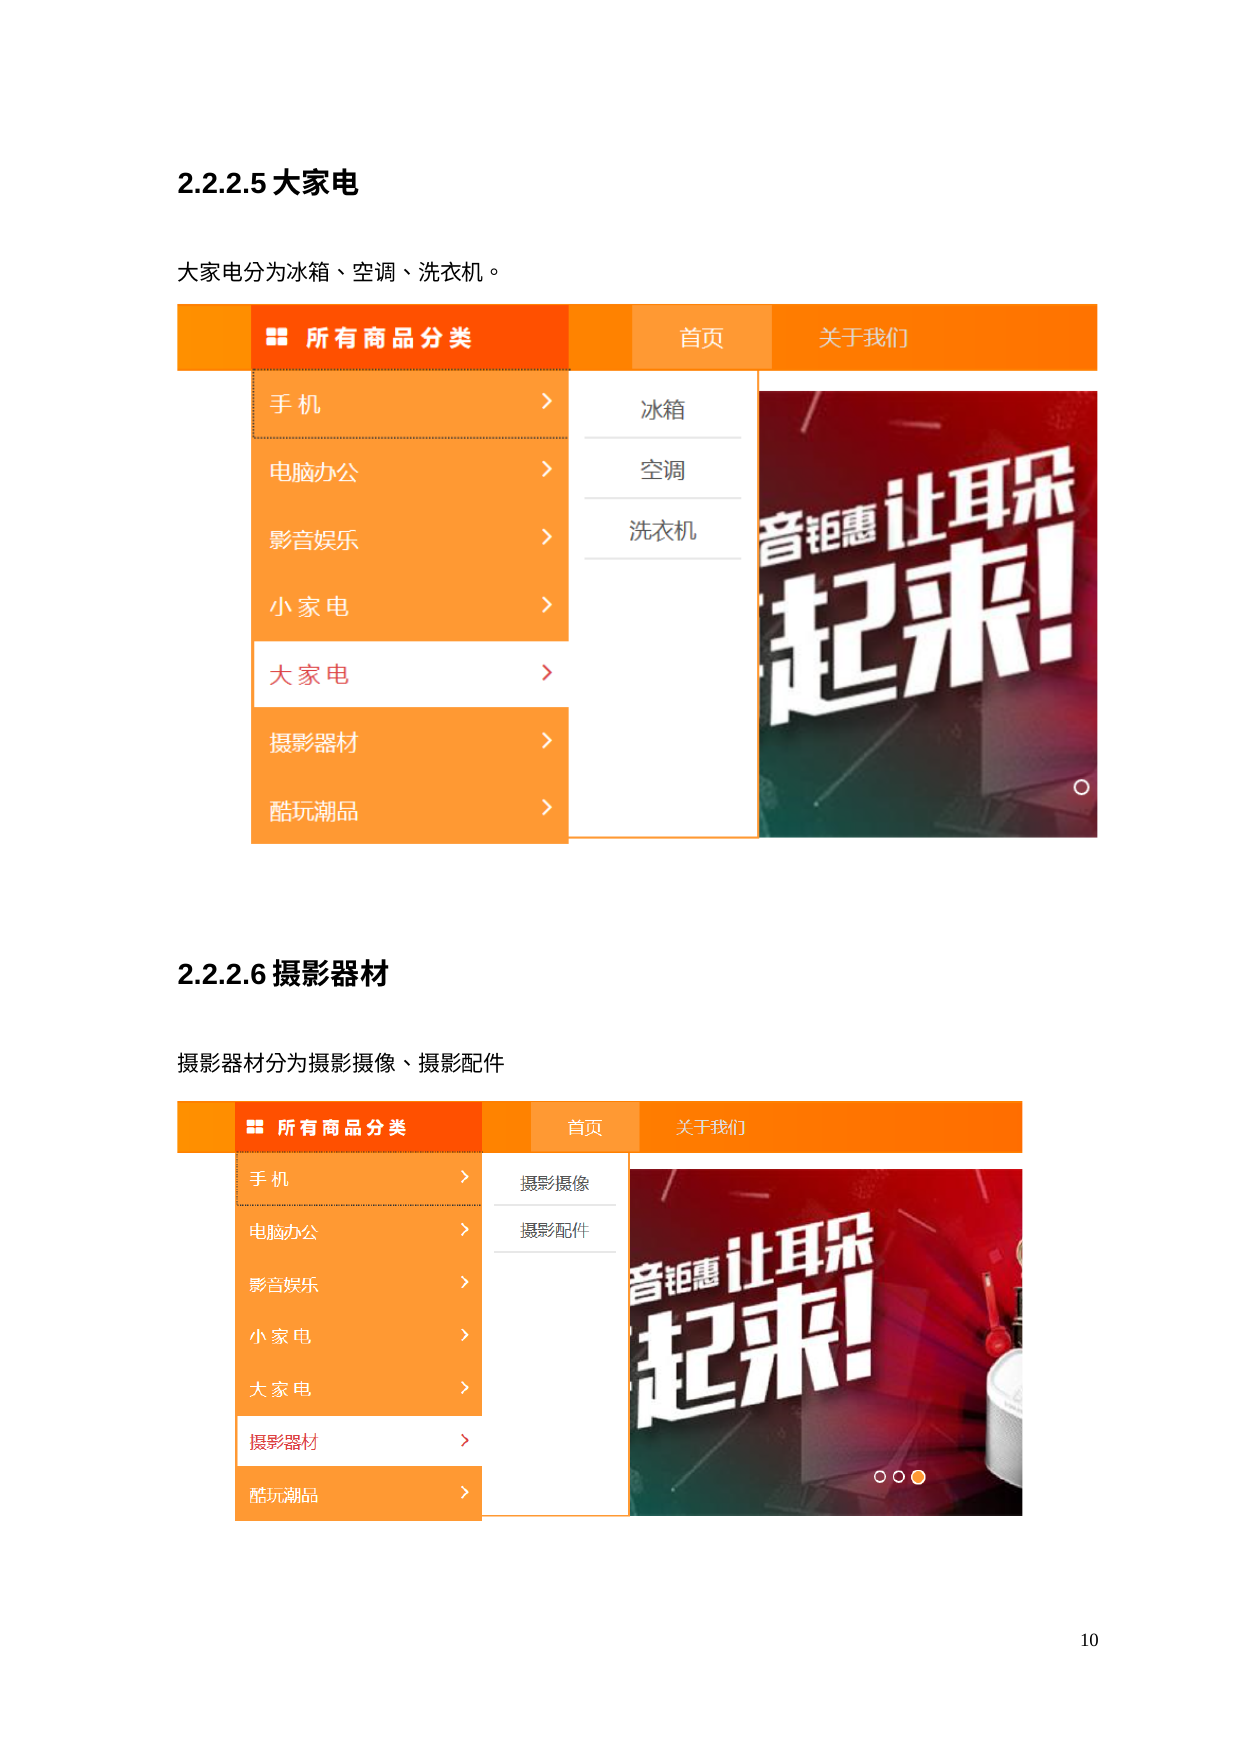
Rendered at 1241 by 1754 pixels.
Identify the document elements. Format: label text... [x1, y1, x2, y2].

subtitle 2.2.2.6摄影器材 [177, 951, 1098, 993]
picture [177, 1078, 1023, 1545]
subtitle 2.2.2.5大家电 [177, 159, 1098, 202]
text 摄影器材分为摄影摄像、摄影配件 [177, 1046, 1098, 1078]
picture [177, 286, 1098, 862]
text 大家电分为冰箱、空调、洗衣机。 [177, 255, 1098, 286]
